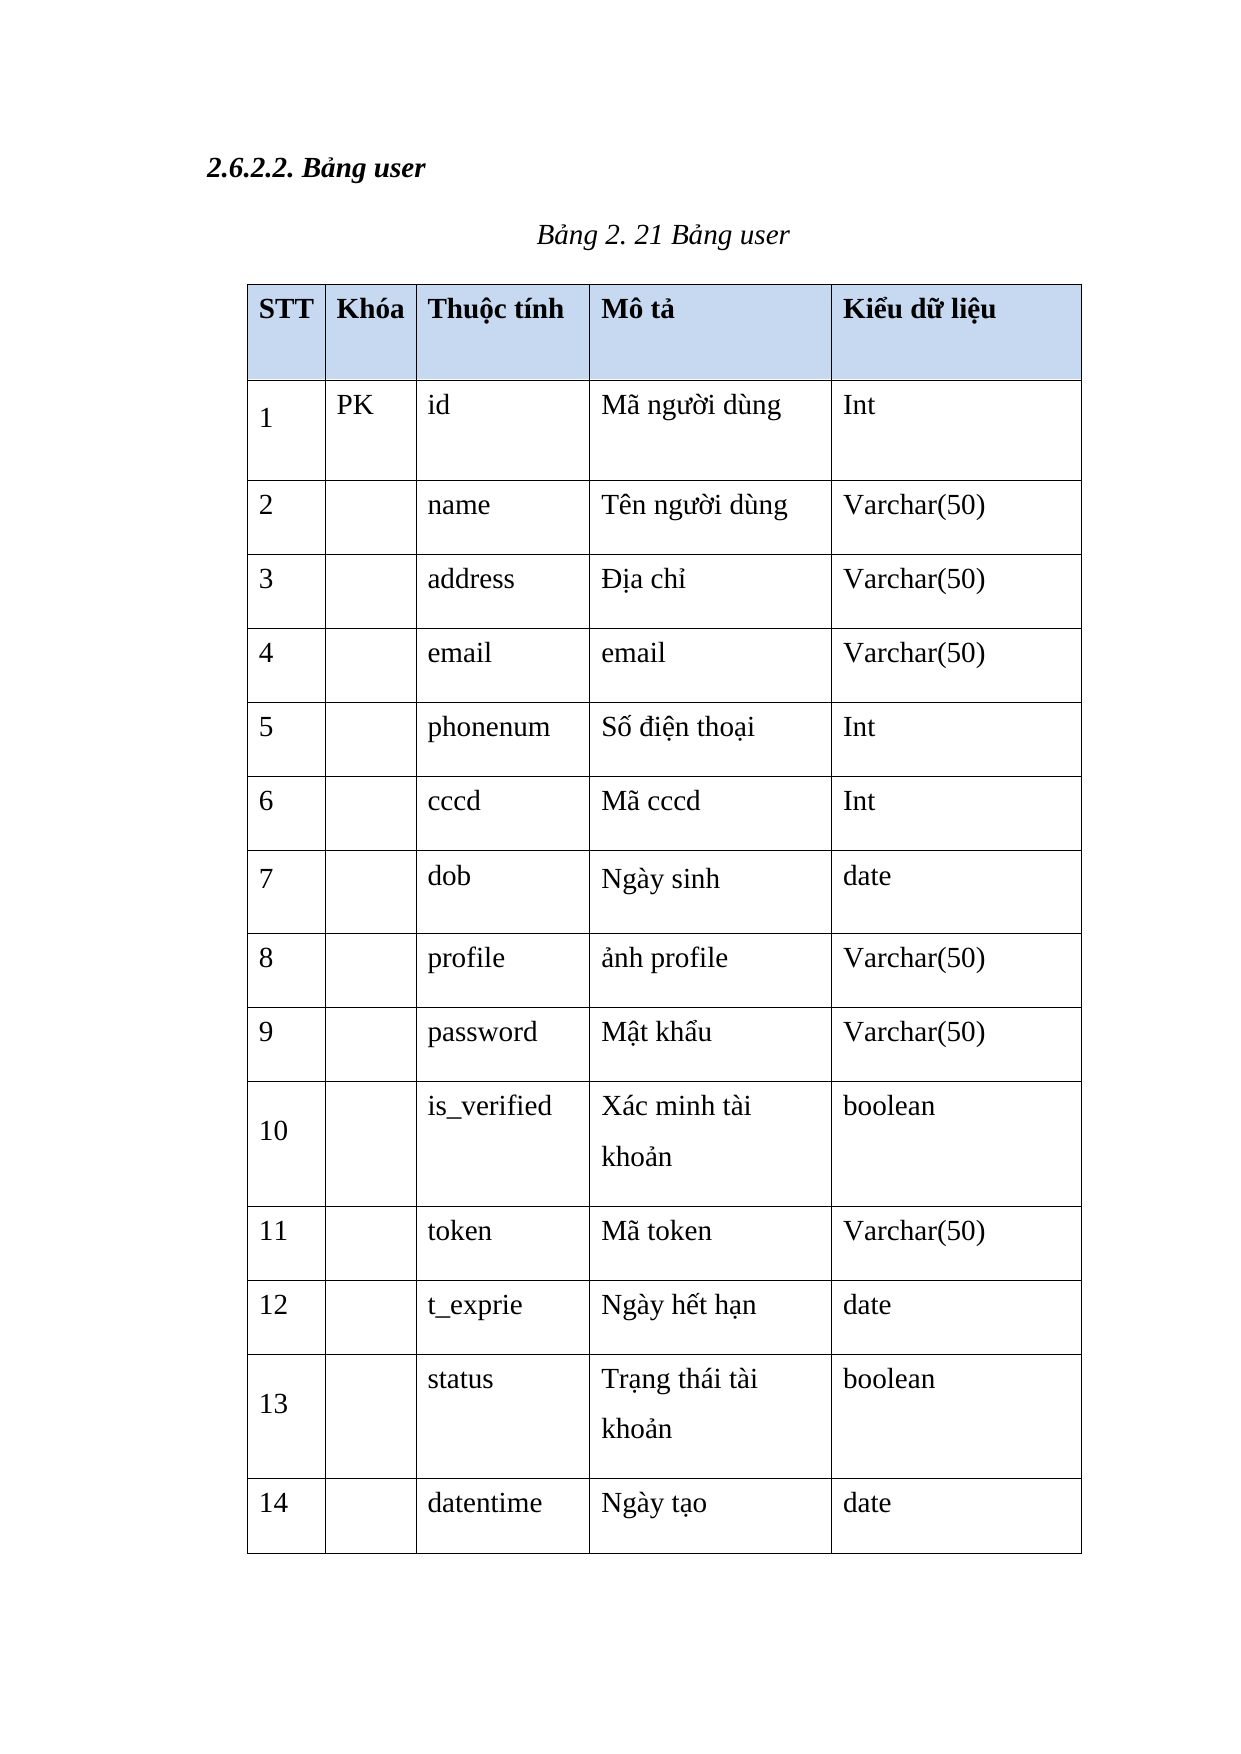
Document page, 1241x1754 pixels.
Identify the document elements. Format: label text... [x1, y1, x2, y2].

table_cell Ngày tạo [590, 1479, 831, 1552]
table_cell Int [832, 777, 1081, 850]
table_header Thuộc tính [417, 285, 589, 379]
table_cell Mật khẩu [590, 1008, 831, 1081]
table_cell Varchar(50) [832, 934, 1081, 1007]
table_cell Tên người dùng [590, 481, 831, 554]
table_cell Ngày hết hạn [590, 1281, 831, 1354]
table_cell 14 [248, 1479, 325, 1552]
table_cell token [417, 1207, 589, 1280]
table_cell phonenum [417, 703, 589, 776]
text Bảng 2. 21 Bảng user [207, 217, 1122, 251]
table_header Khóa [326, 285, 416, 379]
table_cell 1 [248, 381, 325, 479]
table_cell [326, 1082, 416, 1206]
table_header STT [248, 285, 325, 379]
table_cell Ngày sinh [590, 851, 831, 933]
table_cell password [417, 1008, 589, 1081]
table_cell boolean [832, 1082, 1081, 1206]
table_cell id [417, 381, 589, 479]
table_cell 10 [248, 1082, 325, 1206]
table_cell 13 [248, 1355, 325, 1478]
table_cell status [417, 1355, 589, 1478]
table_cell 7 [248, 851, 325, 933]
table_cell Varchar(50) [832, 1008, 1081, 1081]
table_cell 11 [248, 1207, 325, 1280]
table_cell date [832, 851, 1081, 933]
text 2.6.2.2. Bảng user [207, 150, 1122, 183]
table_cell email [590, 629, 831, 702]
table_cell Mã cccd [590, 777, 831, 850]
table_cell boolean [832, 1355, 1081, 1478]
table_cell date [832, 1479, 1081, 1552]
table_cell email [417, 629, 589, 702]
table_cell Mã token [590, 1207, 831, 1280]
table_cell 3 [248, 555, 325, 628]
table_cell 2 [248, 481, 325, 554]
table_cell 6 [248, 777, 325, 850]
table_cell [326, 777, 416, 850]
table_cell 5 [248, 703, 325, 776]
table_cell [326, 1008, 416, 1081]
table_cell 4 [248, 629, 325, 702]
table_cell address [417, 555, 589, 628]
table_cell [326, 703, 416, 776]
table_header Mô tả [590, 285, 831, 379]
table_cell datentime [417, 1479, 589, 1552]
table_cell Địa chỉ [590, 555, 831, 628]
table_cell Int [832, 703, 1081, 776]
table_cell [326, 629, 416, 702]
table_cell [326, 1355, 416, 1478]
table_cell dob [417, 851, 589, 933]
table_cell Trạng thái tài khoản [590, 1355, 831, 1478]
table_cell [326, 934, 416, 1007]
table_cell name [417, 481, 589, 554]
table_cell Varchar(50) [832, 481, 1081, 554]
table_cell [326, 1207, 416, 1280]
table_cell [326, 1479, 416, 1552]
table_cell profile [417, 934, 589, 1007]
table_cell 8 [248, 934, 325, 1007]
table_cell Varchar(50) [832, 629, 1081, 702]
table_cell [326, 1281, 416, 1354]
table_cell ảnh profile [590, 934, 831, 1007]
table_cell [326, 481, 416, 554]
table_cell is_verified [417, 1082, 589, 1206]
table_cell Số điện thoại [590, 703, 831, 776]
table_cell 9 [248, 1008, 325, 1081]
table_cell Varchar(50) [832, 555, 1081, 628]
table_cell t_exprie [417, 1281, 589, 1354]
table_cell [326, 851, 416, 933]
table_cell PK [326, 381, 416, 479]
table_cell cccd [417, 777, 589, 850]
table_cell [326, 555, 416, 628]
table_cell Int [832, 381, 1081, 479]
table_cell Varchar(50) [832, 1207, 1081, 1280]
table_cell 12 [248, 1281, 325, 1354]
table_cell Xác minh tài khoản [590, 1082, 831, 1206]
table_cell date [832, 1281, 1081, 1354]
table_header Kiểu dữ liệu [832, 285, 1081, 379]
table_cell Mã người dùng [590, 381, 831, 479]
